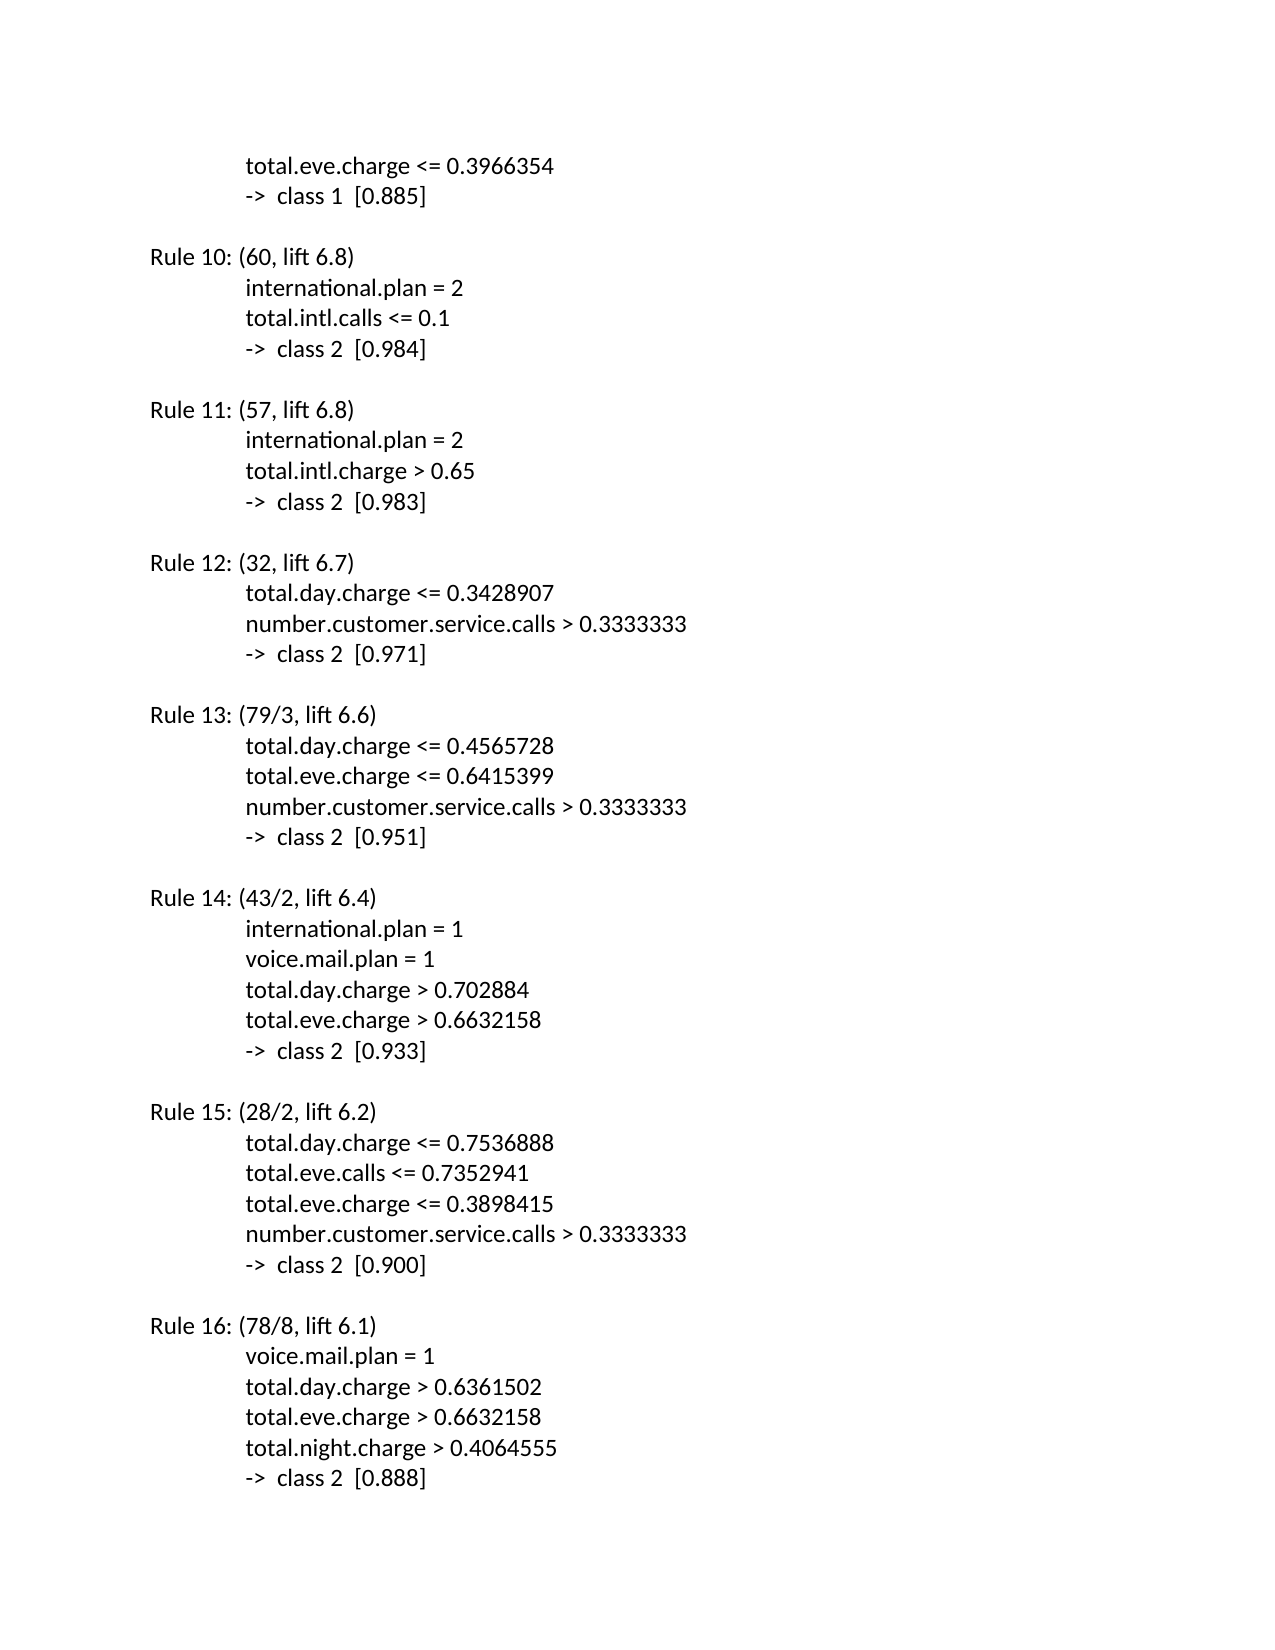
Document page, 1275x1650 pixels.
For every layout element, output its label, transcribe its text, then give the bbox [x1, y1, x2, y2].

text -> class 2 [0.933] [150, 1035, 1125, 1066]
text Rule 13: (79/3, lift 6.6) [150, 699, 1125, 730]
text -> class 2 [0.951] [150, 821, 1125, 852]
text -> class 2 [0.983] [150, 486, 1125, 516]
text total.eve.calls <= 0.7352941 [150, 1157, 1125, 1188]
text Rule 11: (57, lift 6.8) [150, 394, 1125, 425]
text total.day.charge > 0.702884 [150, 974, 1125, 1004]
text total.eve.charge > 0.6632158 [150, 1401, 1125, 1432]
text -> class 1 [0.885] [150, 181, 1125, 211]
text total.eve.charge <= 0.3966354 [150, 150, 1125, 181]
text total.eve.charge <= 0.3898415 [150, 1188, 1125, 1218]
text number.customer.service.calls > 0.3333333 [150, 608, 1125, 638]
text total.intl.calls <= 0.1 [150, 303, 1125, 333]
text Rule 14: (43/2, lift 6.4) [150, 882, 1125, 913]
text -> class 2 [0.984] [150, 333, 1125, 364]
text total.day.charge <= 0.4565728 [150, 730, 1125, 760]
text total.eve.charge <= 0.6415399 [150, 760, 1125, 791]
text voice.mail.plan = 1 [150, 943, 1125, 974]
text international.plan = 2 [150, 425, 1125, 455]
text Rule 12: (32, lift 6.7) [150, 547, 1125, 577]
text total.eve.charge > 0.6632158 [150, 1004, 1125, 1035]
text international.plan = 1 [150, 913, 1125, 943]
text Rule 10: (60, lift 6.8) [150, 242, 1125, 272]
text -> class 2 [0.888] [150, 1462, 1125, 1493]
text number.customer.service.calls > 0.3333333 [150, 791, 1125, 821]
text -> class 2 [0.971] [150, 638, 1125, 669]
text voice.mail.plan = 1 [150, 1340, 1125, 1371]
text total.intl.charge > 0.65 [150, 455, 1125, 486]
text total.day.charge <= 0.7536888 [150, 1127, 1125, 1157]
text -> class 2 [0.900] [150, 1249, 1125, 1279]
text total.day.charge <= 0.3428907 [150, 577, 1125, 608]
text Rule 16: (78/8, lift 6.1) [150, 1310, 1125, 1340]
text number.customer.service.calls > 0.3333333 [150, 1218, 1125, 1249]
text total.night.charge > 0.4064555 [150, 1432, 1125, 1462]
text Rule 15: (28/2, lift 6.2) [150, 1096, 1125, 1127]
text total.day.charge > 0.6361502 [150, 1371, 1125, 1401]
text international.plan = 2 [150, 272, 1125, 303]
